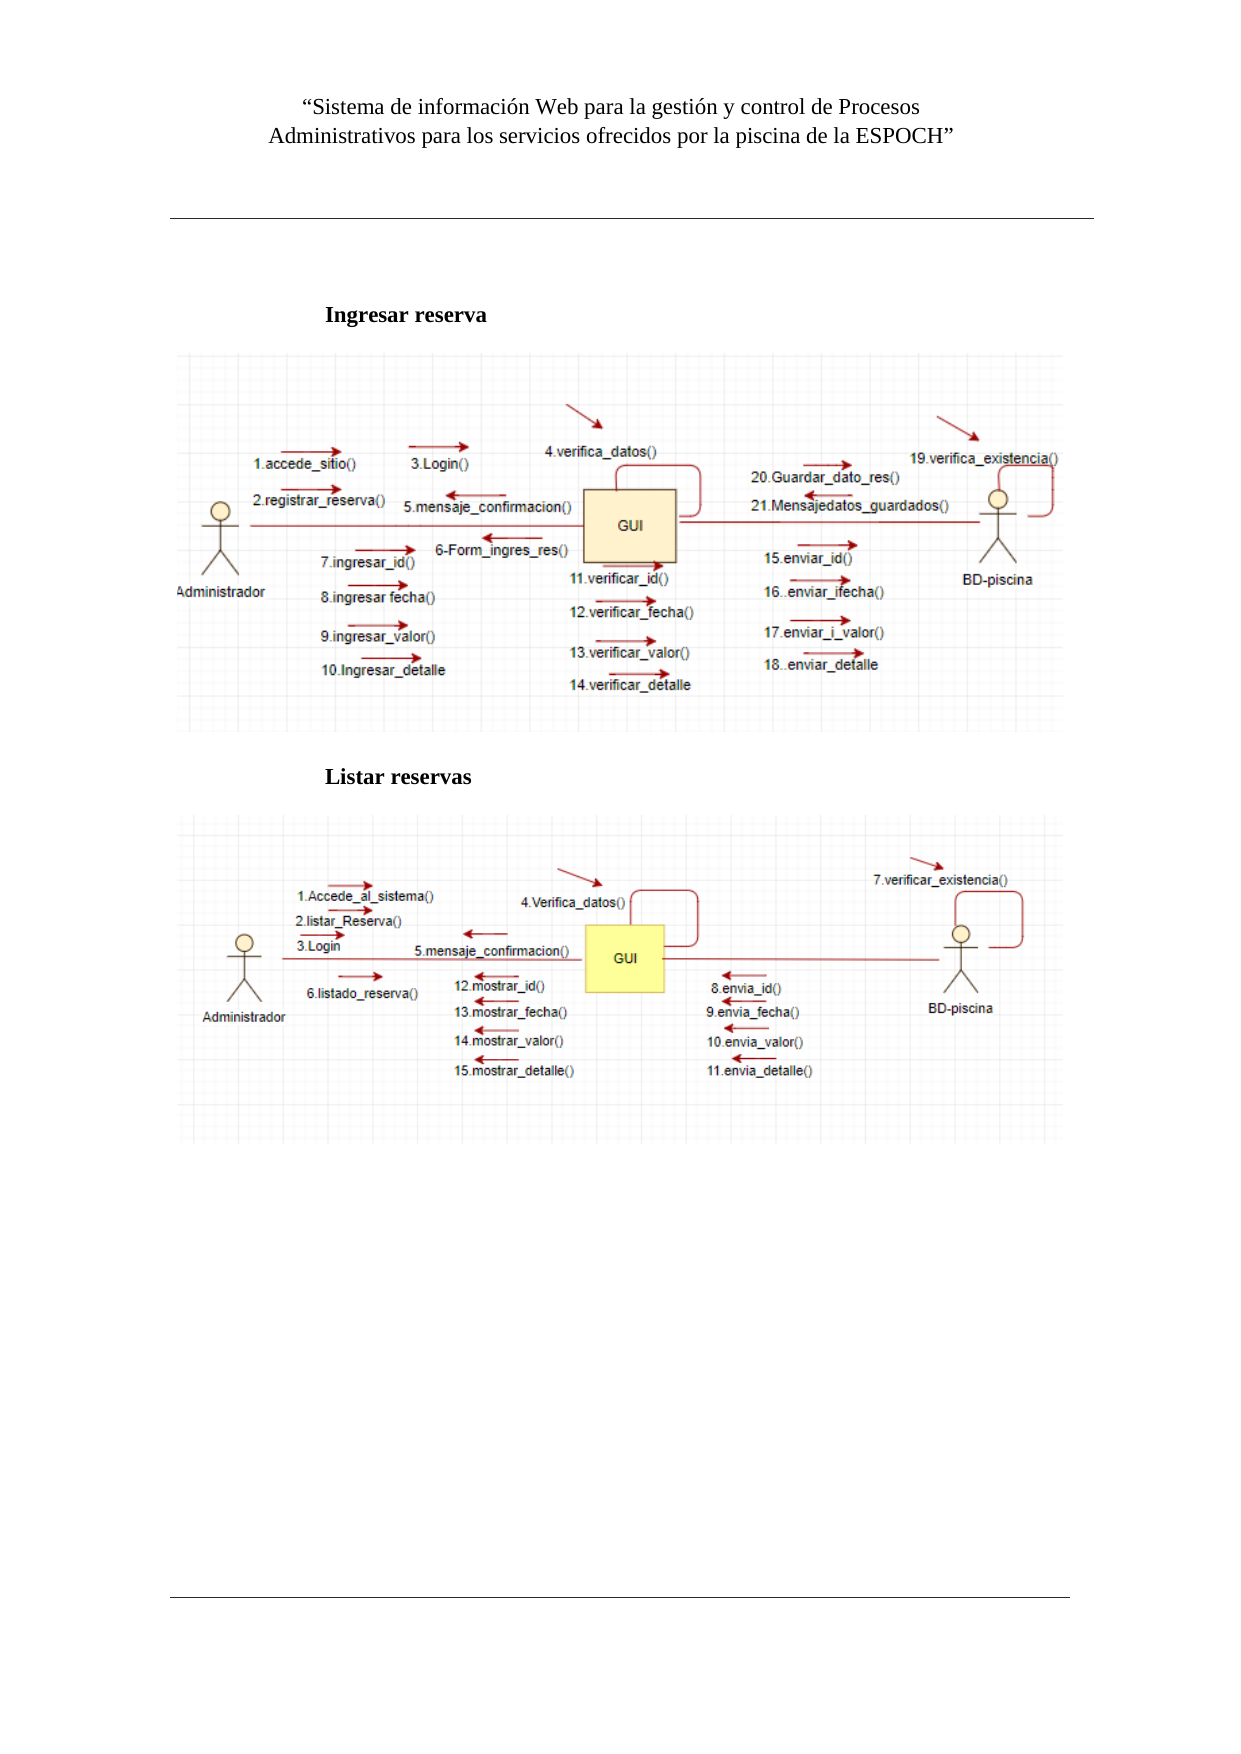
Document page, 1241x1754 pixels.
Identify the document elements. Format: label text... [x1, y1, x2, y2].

picture [177, 353, 1063, 732]
picture [177, 815, 1063, 1144]
subtitle Ingresar reserva [325, 301, 1063, 328]
subtitle Listar reservas [325, 763, 1063, 790]
